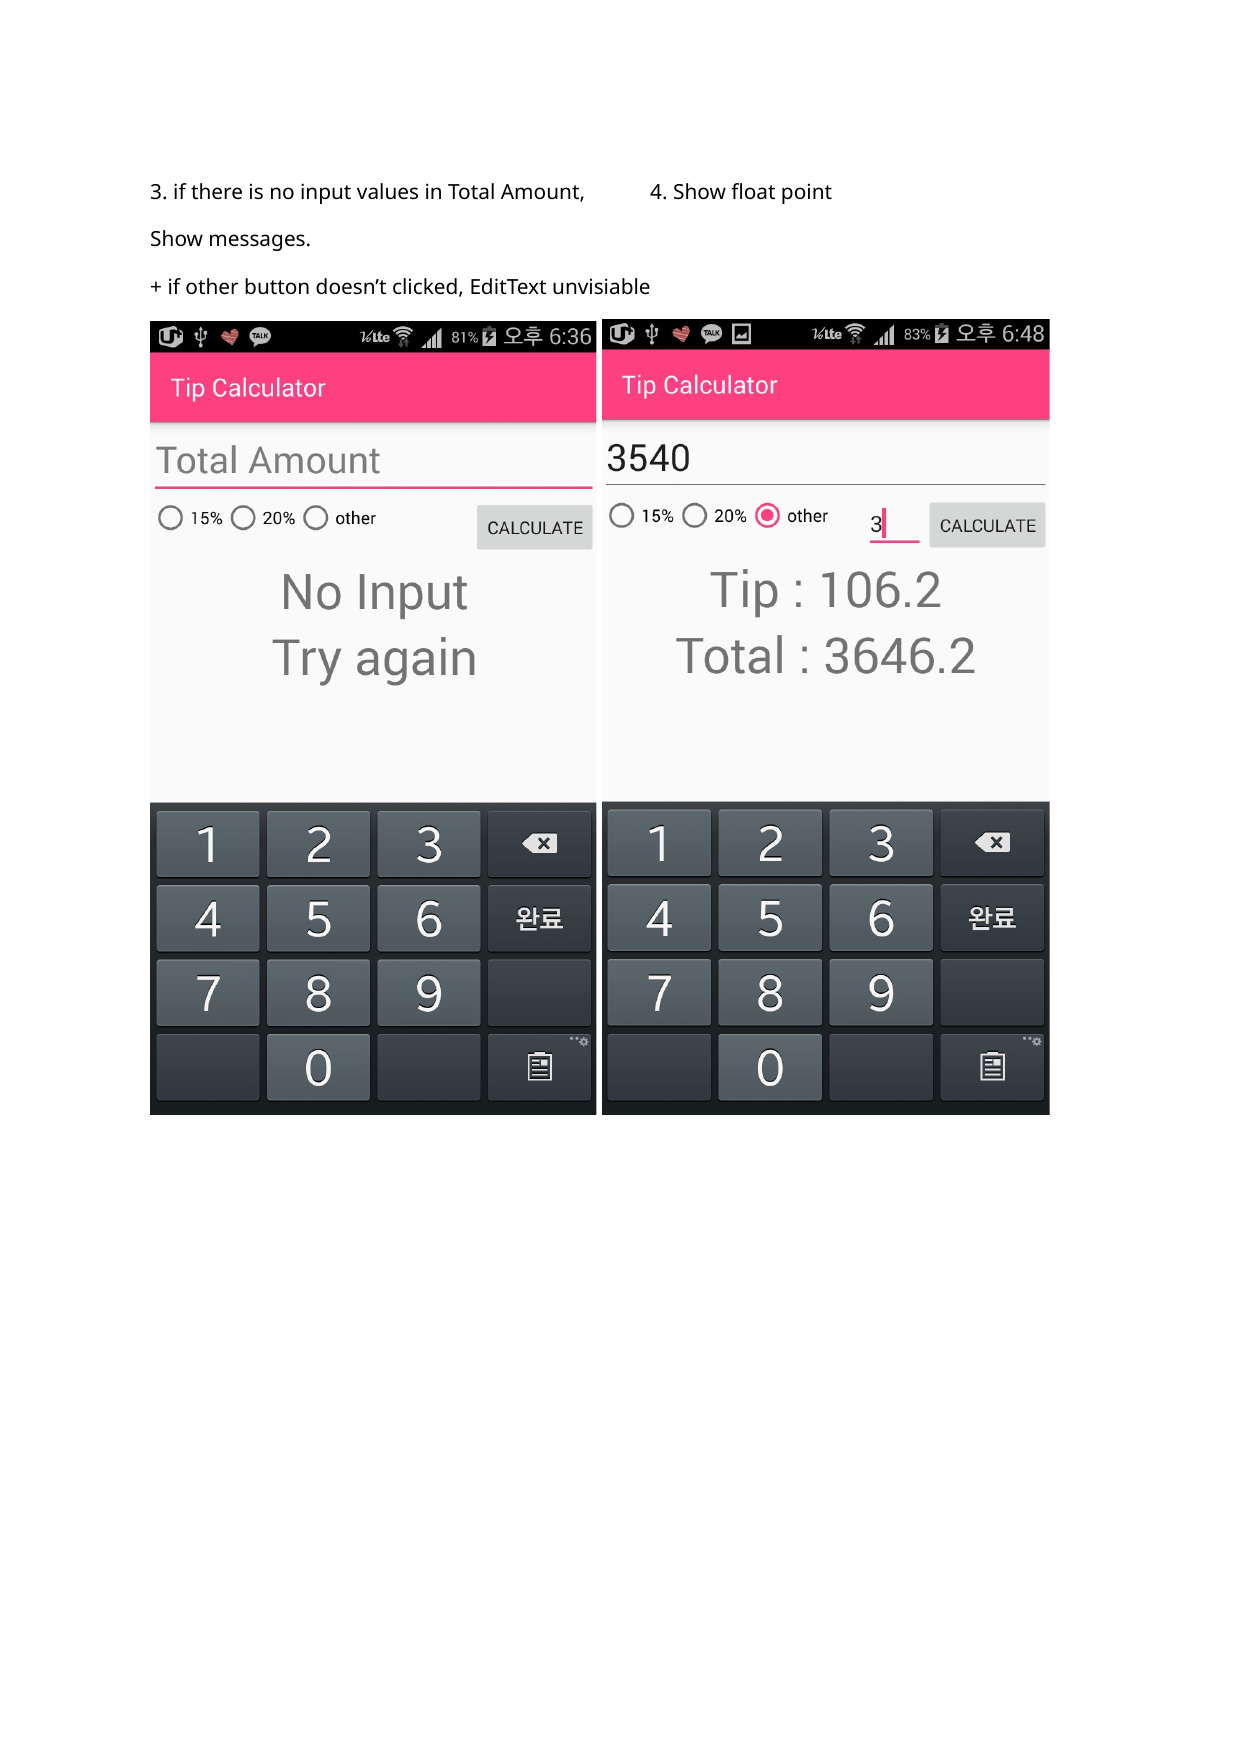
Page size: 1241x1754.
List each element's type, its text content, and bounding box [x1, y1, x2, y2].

text 3. if there is no input values in Total Amount, 4. Show float point [150, 177, 1090, 206]
picture [602, 319, 1050, 1115]
text Show messages. [150, 224, 1090, 253]
picture [150, 321, 597, 1115]
text + if other button doesn’t clicked, EditText unvisiable [150, 272, 1090, 300]
